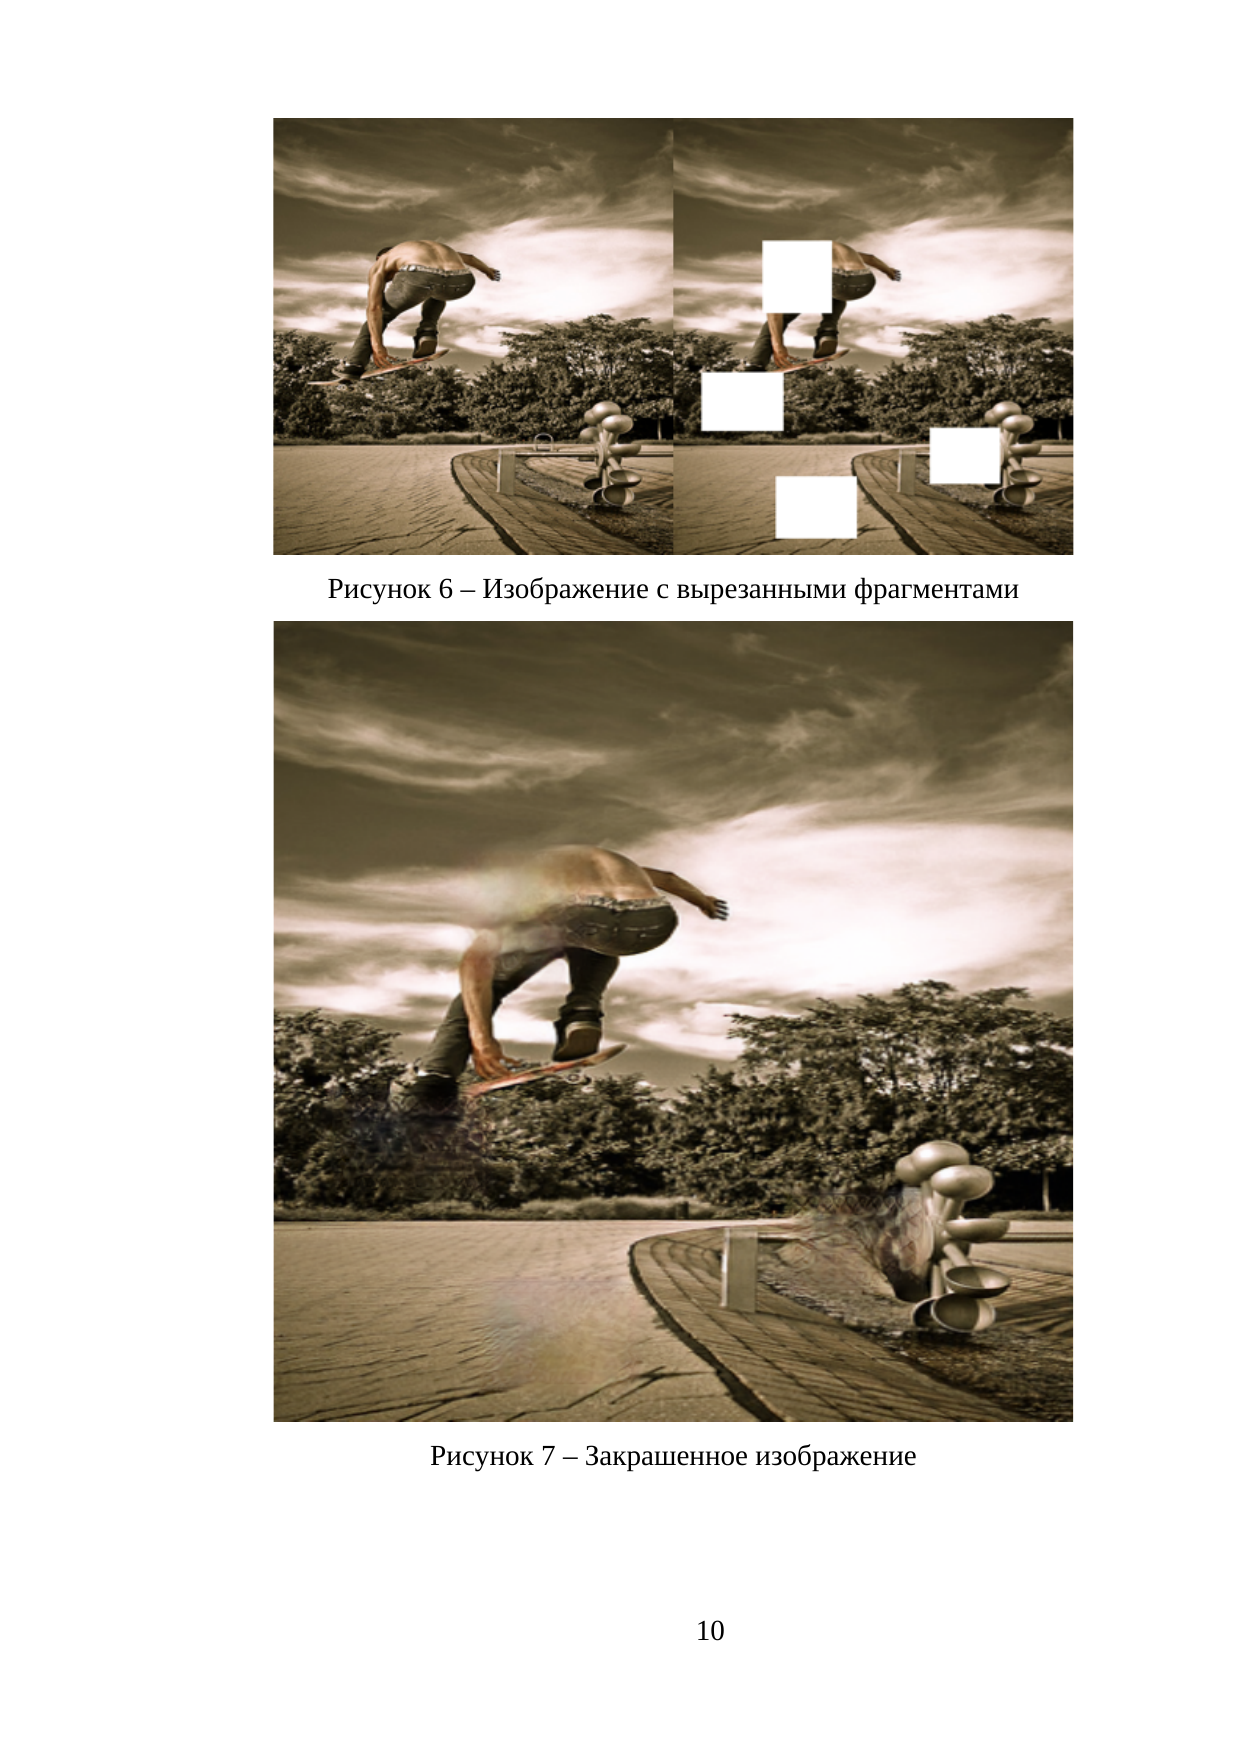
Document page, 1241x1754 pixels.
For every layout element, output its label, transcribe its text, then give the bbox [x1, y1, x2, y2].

text Рисунок 7 – Закрашенное изображение [177, 1438, 1169, 1472]
picture [273, 118, 1074, 555]
picture [273, 621, 1074, 1422]
text Рисунок 6 – Изображение с вырезанными фрагментами [177, 571, 1169, 605]
